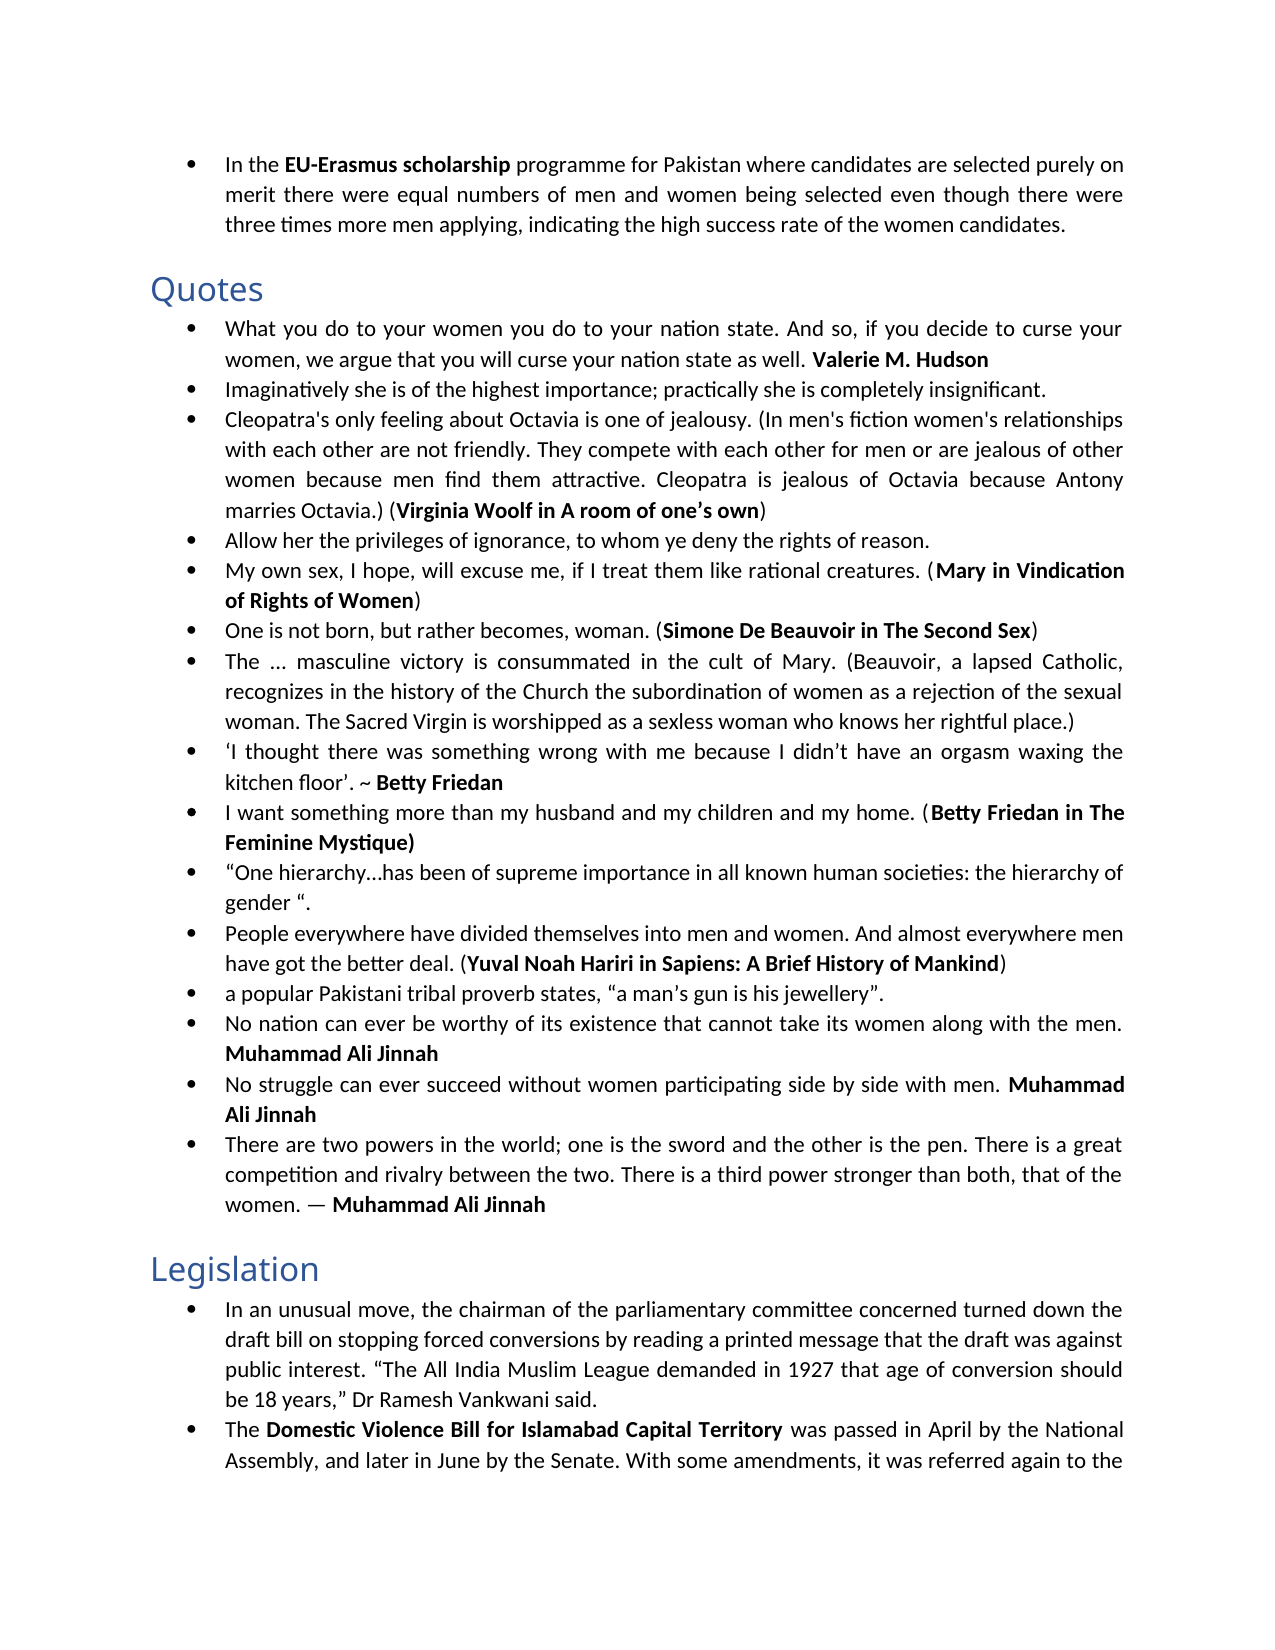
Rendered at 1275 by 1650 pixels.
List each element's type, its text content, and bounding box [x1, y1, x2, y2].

list The ... masculine victory is consummated in the cult of Mary. (Beauvoir, a lapsed Catholic, recognizes in the history of the Church the subordination of women as a rejection of the sexual woman. The Sacred Virgin is worshipped as a sexless woman who knows her rightful place.) [187, 647, 1125, 735]
list Allow her the privileges of ignorance, to whom ye deny the rights of reason. [187, 526, 1125, 554]
list “One hierarchy…has been of supreme importance in all known human societies: the hierarchy of gender “. [187, 858, 1125, 917]
list What you do to your women you do to your nation state. And so, if you decide to curse your women, we argue that you will curse your nation state as well. Valerie M. Hudson [187, 314, 1125, 373]
list One is not born, but rather becomes, woman. (Simone De Beauvoir in The Second Sex) [187, 617, 1125, 645]
list ‘I thought there was something wrong with me because I didn’t have an orgasm waxing the kitchen floor’. ~ Betty Friedan [187, 737, 1125, 796]
list In an unusual move, the chairman of the parliamentary committee concerned turned down the draft bill on stopping forced conversions by reading a printed message that the draft was against public interest. “The All India Muslim League demanded in 1927 that age of conversion should be 18 years,” Dr Ramesh Vankwani said. [187, 1295, 1125, 1413]
list My own sex, I hope, will excuse me, if I treat them like rational creatures. (Mary in Vindication of Rights of Women) [187, 556, 1125, 614]
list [187, 1416, 1125, 1474]
list No struggle can ever succeed without women participating side by side with men. Muhammad Ali Jinnah [187, 1070, 1125, 1128]
list People everywhere have divided themselves into men and women. And almost everywhere men have got the better deal. (Yuval Noah Hariri in Sapiens: A Brief History of Mankind) [187, 919, 1125, 977]
list I want something more than my husband and my children and my home. (Betty Friedan in The Feminine Mystique) [187, 798, 1125, 856]
subtitle Legislation [150, 1246, 1125, 1291]
list Cleopatra's only feeling about Octavia is one of jealousy. (In men's fiction women's relationships with each other are not friendly. They compete with each other for men or are jealous of other women because men find them attractive. Cleopatra is jealous of Octavia because Antony marries Octavia.) (Virginia Woolf in A room of one’s own) [187, 405, 1125, 524]
list In the EU-Erasmus scholarship programme for Pakistan where candidates are selected purely on merit there were equal numbers of men and women being selected even though there were three times more men applying, indicating the high success rate of the women candidates. [187, 150, 1125, 238]
list Imaginatively she is of the highest importance; practically she is completely insignificant. [187, 375, 1125, 403]
subtitle Quotes [150, 266, 1125, 311]
list a popular Pakistani tribal proverb states, “a man’s gun is his jewellery”. [187, 979, 1125, 1007]
list There are two powers in the world; one is the sword and the other is the pen. There is a great competition and rivalry between the two. There is a third power stronger than both, that of the women. — Muhammad Ali Jinnah [187, 1130, 1125, 1219]
list No nation can ever be worthy of its existence that cannot take its women along with the men. Muhammad Ali Jinnah [187, 1009, 1125, 1068]
